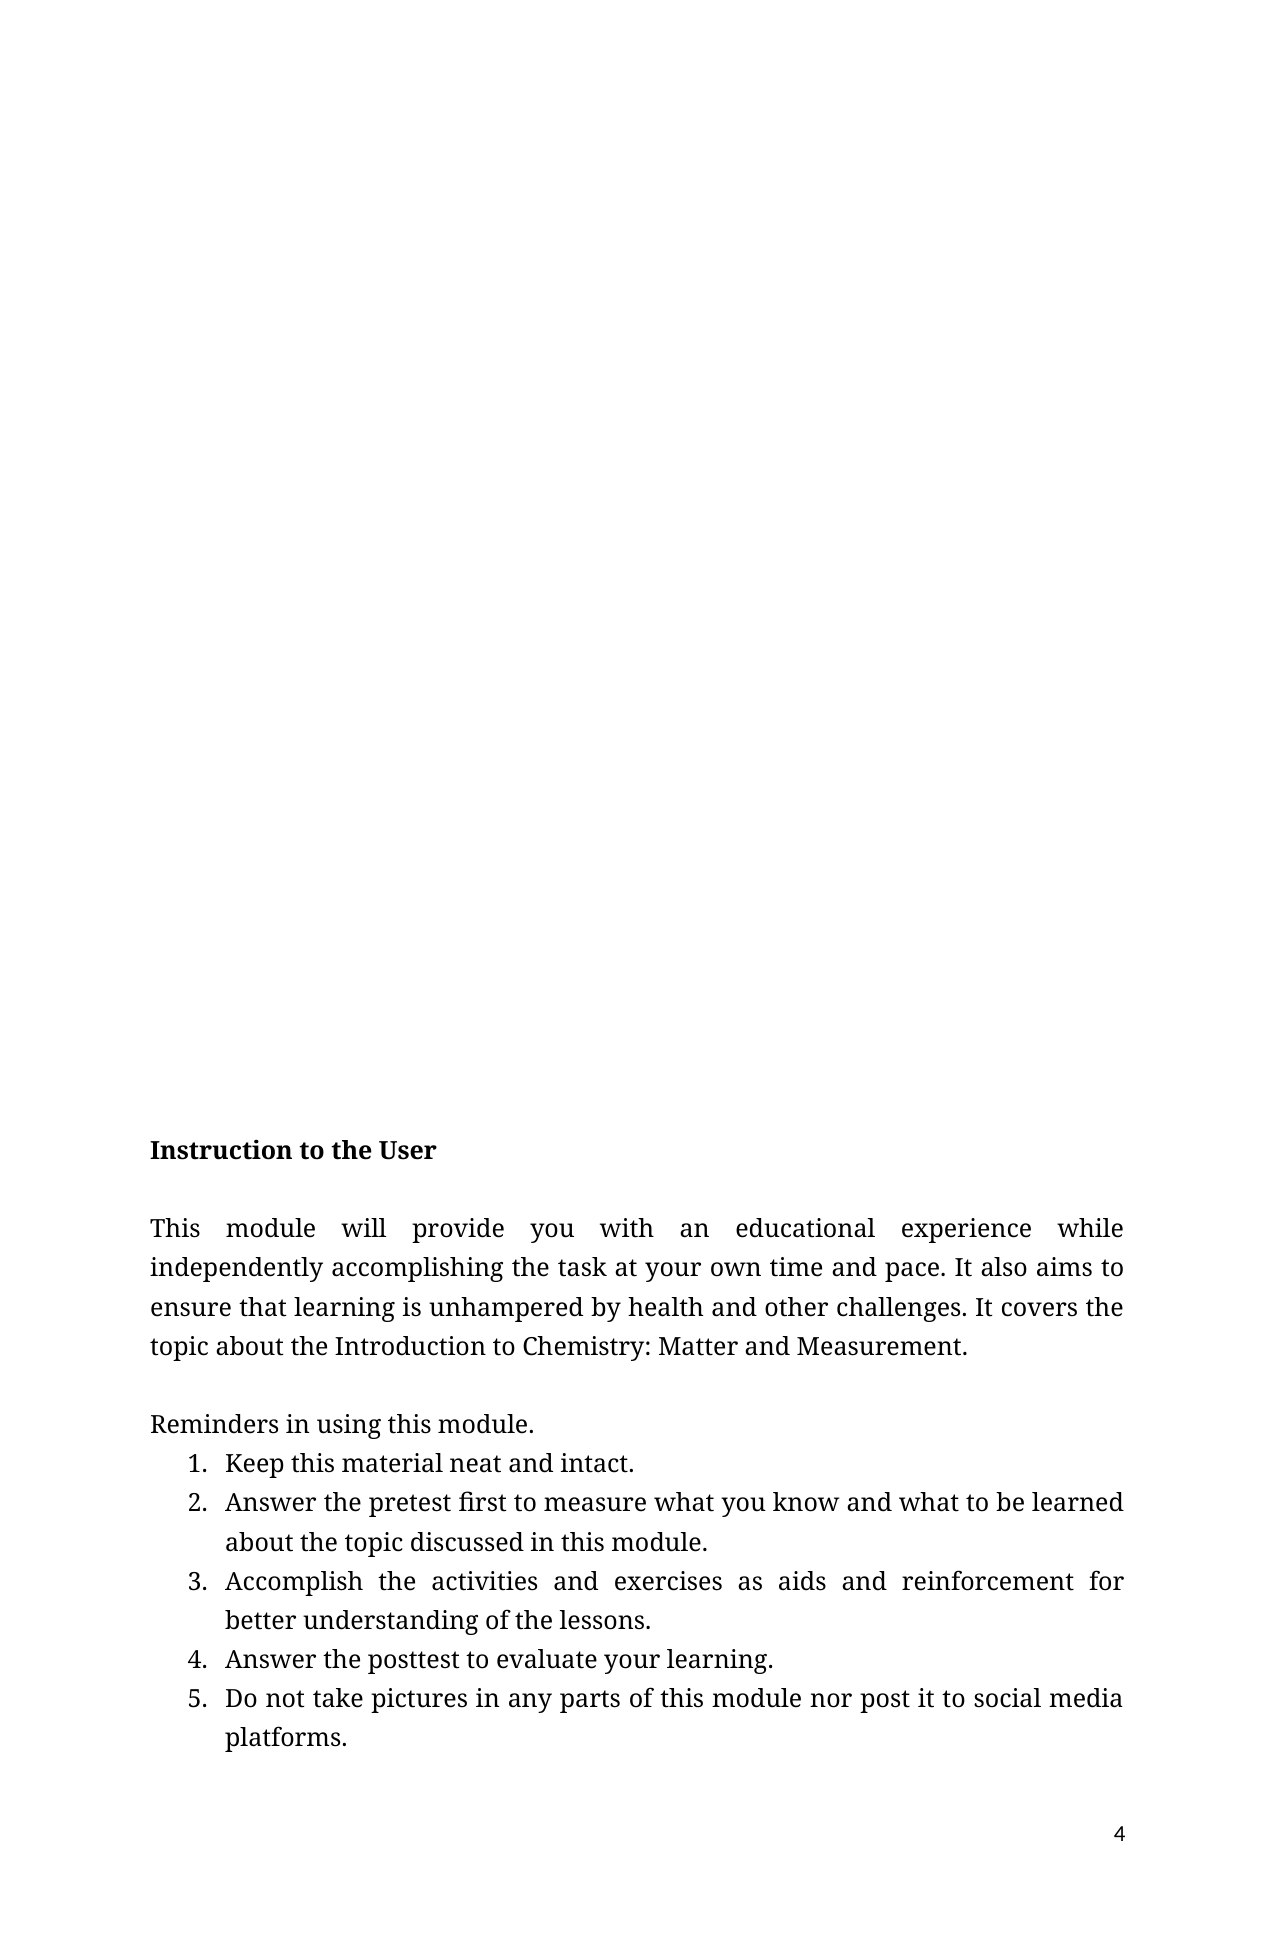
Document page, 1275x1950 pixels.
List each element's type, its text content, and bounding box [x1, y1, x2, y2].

list Do not take pictures in any parts of this module nor post it to social media platforms. [187, 1681, 1125, 1754]
list Accomplish the activities and exercises as aids and reinforcement for better understanding of the lessons. [187, 1563, 1125, 1637]
list Keep this material neat and intact. [187, 1446, 1125, 1480]
text Reminders in using this module. [150, 1407, 1125, 1441]
list Answer the pretest first to measure what you know and what to be learned about the topic discussed in this module. [187, 1485, 1125, 1558]
text This module will provide you with an educational experience while independently accomplishing the task at your own time and pace. It also aims to ensure that learning is unhampered by health and other challenges. It covers the topic about the Introduction to Chemistry: Matter and Measurement. [150, 1211, 1125, 1362]
list Answer the posttest to evaluate your learning. [187, 1642, 1125, 1676]
text Instruction to the User [150, 1132, 1125, 1167]
